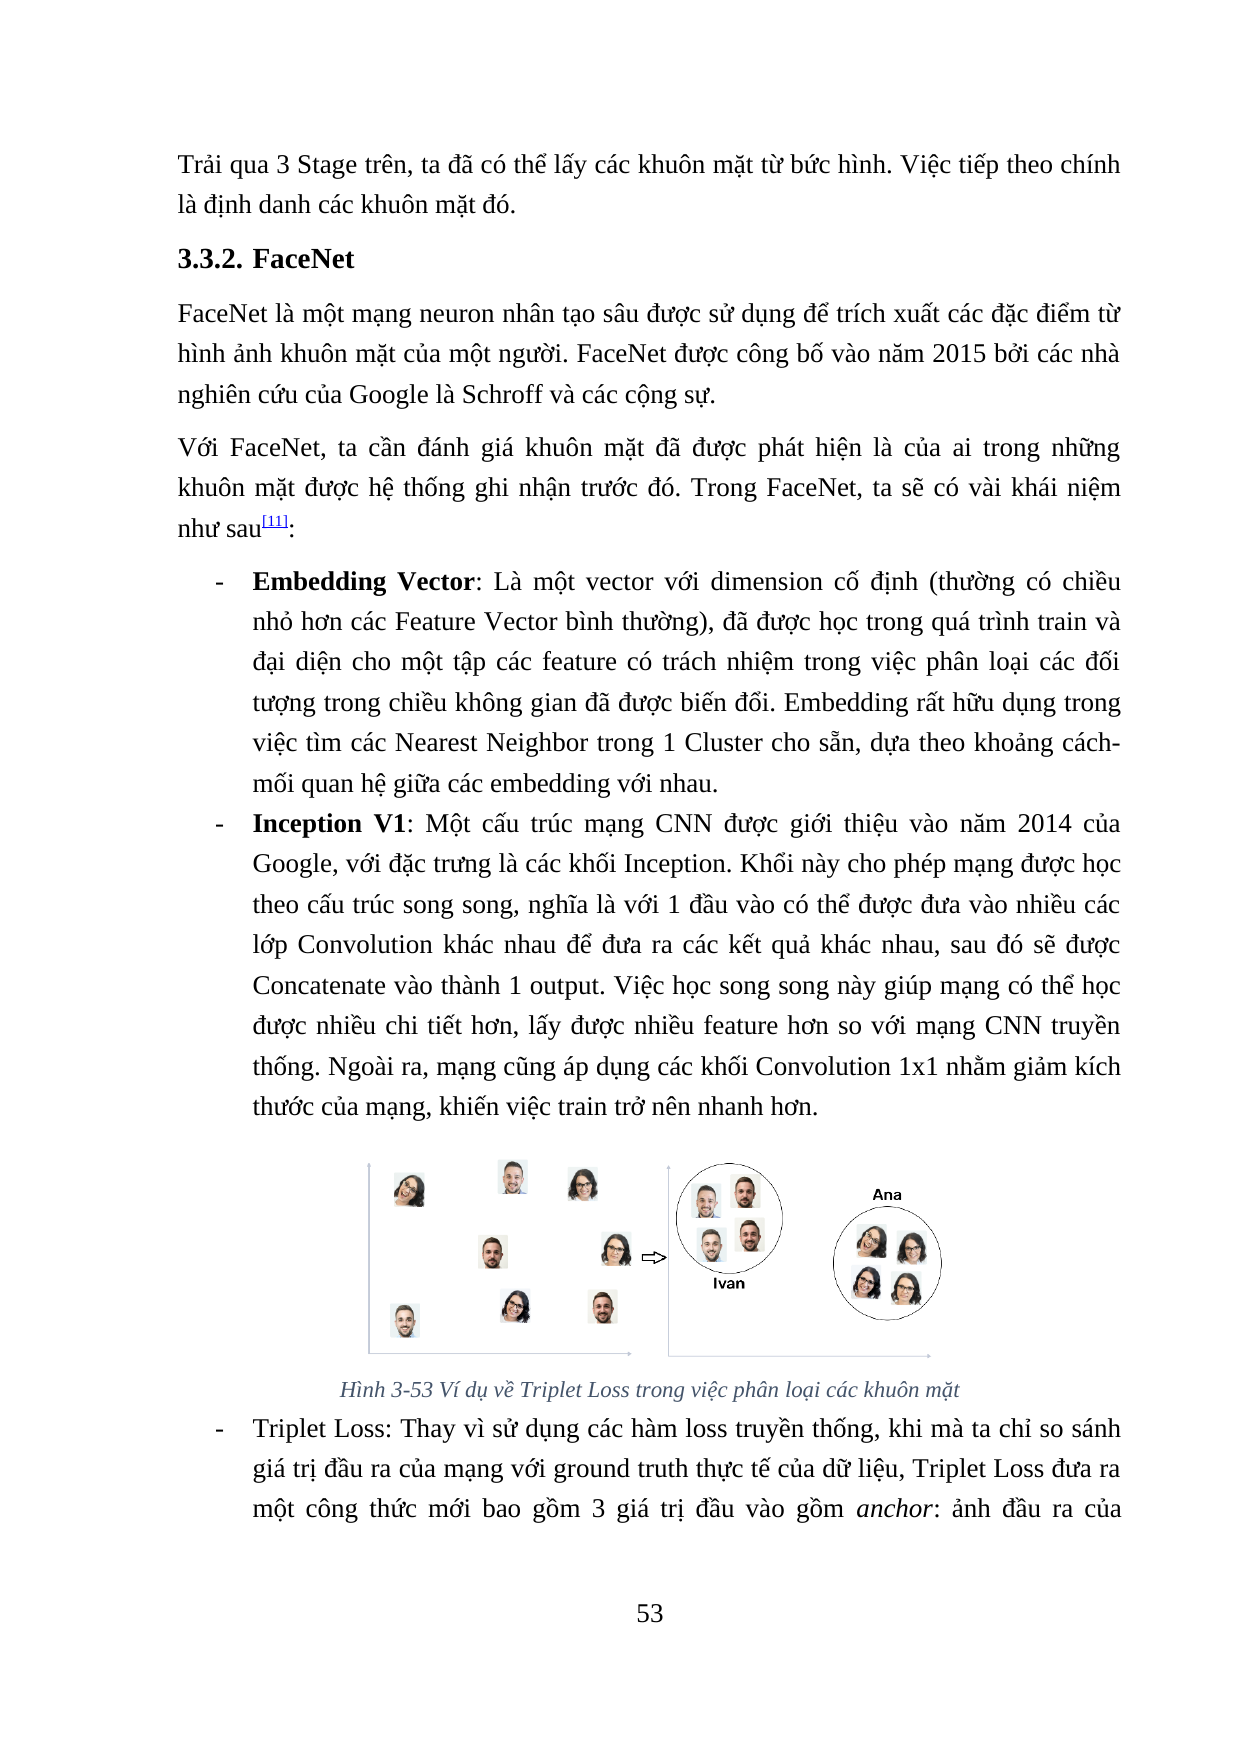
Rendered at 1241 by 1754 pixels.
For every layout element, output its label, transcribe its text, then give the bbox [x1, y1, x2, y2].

text Trải qua 3 Stage trên, ta đã có thể lấy các khuôn mặt từ bức hình. Việc tiếp theo chính là định danh các khuôn mặt đó. [177, 148, 1122, 219]
list Embedding Vector: Là một vector với dimension cố định (thường có chiều nhỏ hơn các Feature Vector bình thường), đã được học trong quá trình train và đại diện cho một tập các feature có trách nhiệm trong việc phân loại các đối tượng trong chiều không gian đã được biến đổi. Embedding rất hữu dụng trong việc tìm các Nearest Neighbor trong 1 Cluster cho sẵn, dựa theo khoảng cách-mối quan hệ giữa các embedding với nhau. [215, 564, 1122, 798]
text FaceNet là một mạng neuron nhân tạo sâu được sử dụng để trích xuất các đặc điểm từ hình ảnh khuôn mặt của một người. FaceNet được công bố vào năm 2015 bởi các nhà nghiên cứu của Google là Schroff và các cộng sự. [177, 297, 1122, 409]
subtitle FaceNet [177, 241, 1122, 274]
text Với FaceNet, ta cần đánh giá khuôn mặt đã được phát hiện là của ai trong những khuôn mặt được hệ thống ghi nhận trước đó. Trong FaceNet, ta sẽ có vài khái niệm như sau[11]: [177, 431, 1122, 543]
list Inception V1: Một cấu trúc mạng CNN được giới thiệu vào năm 2014 của Google, với đặc trưng là các khối Inception. Khổi này cho phép mạng được học theo cấu trúc song song, nghĩa là với 1 đầu vào có thể được đưa vào nhiều các lớp Convolution khác nhau để đưa ra các kết quả khác nhau, sau đó sẽ được Concatenate vào thành 1 output. Việc học song song này giúp mạng có thể học được nhiều chi tiết hơn, lấy được nhiều feature hơn so với mạng CNN truyền thống. Ngoài ra, mạng cũng áp dụng các khối Convolution 1x1 nhằm giảm kích thước của mạng, khiến việc train trở nên nhanh hơn. [215, 807, 1122, 1121]
picture [355, 1149, 945, 1367]
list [215, 1130, 1122, 1524]
